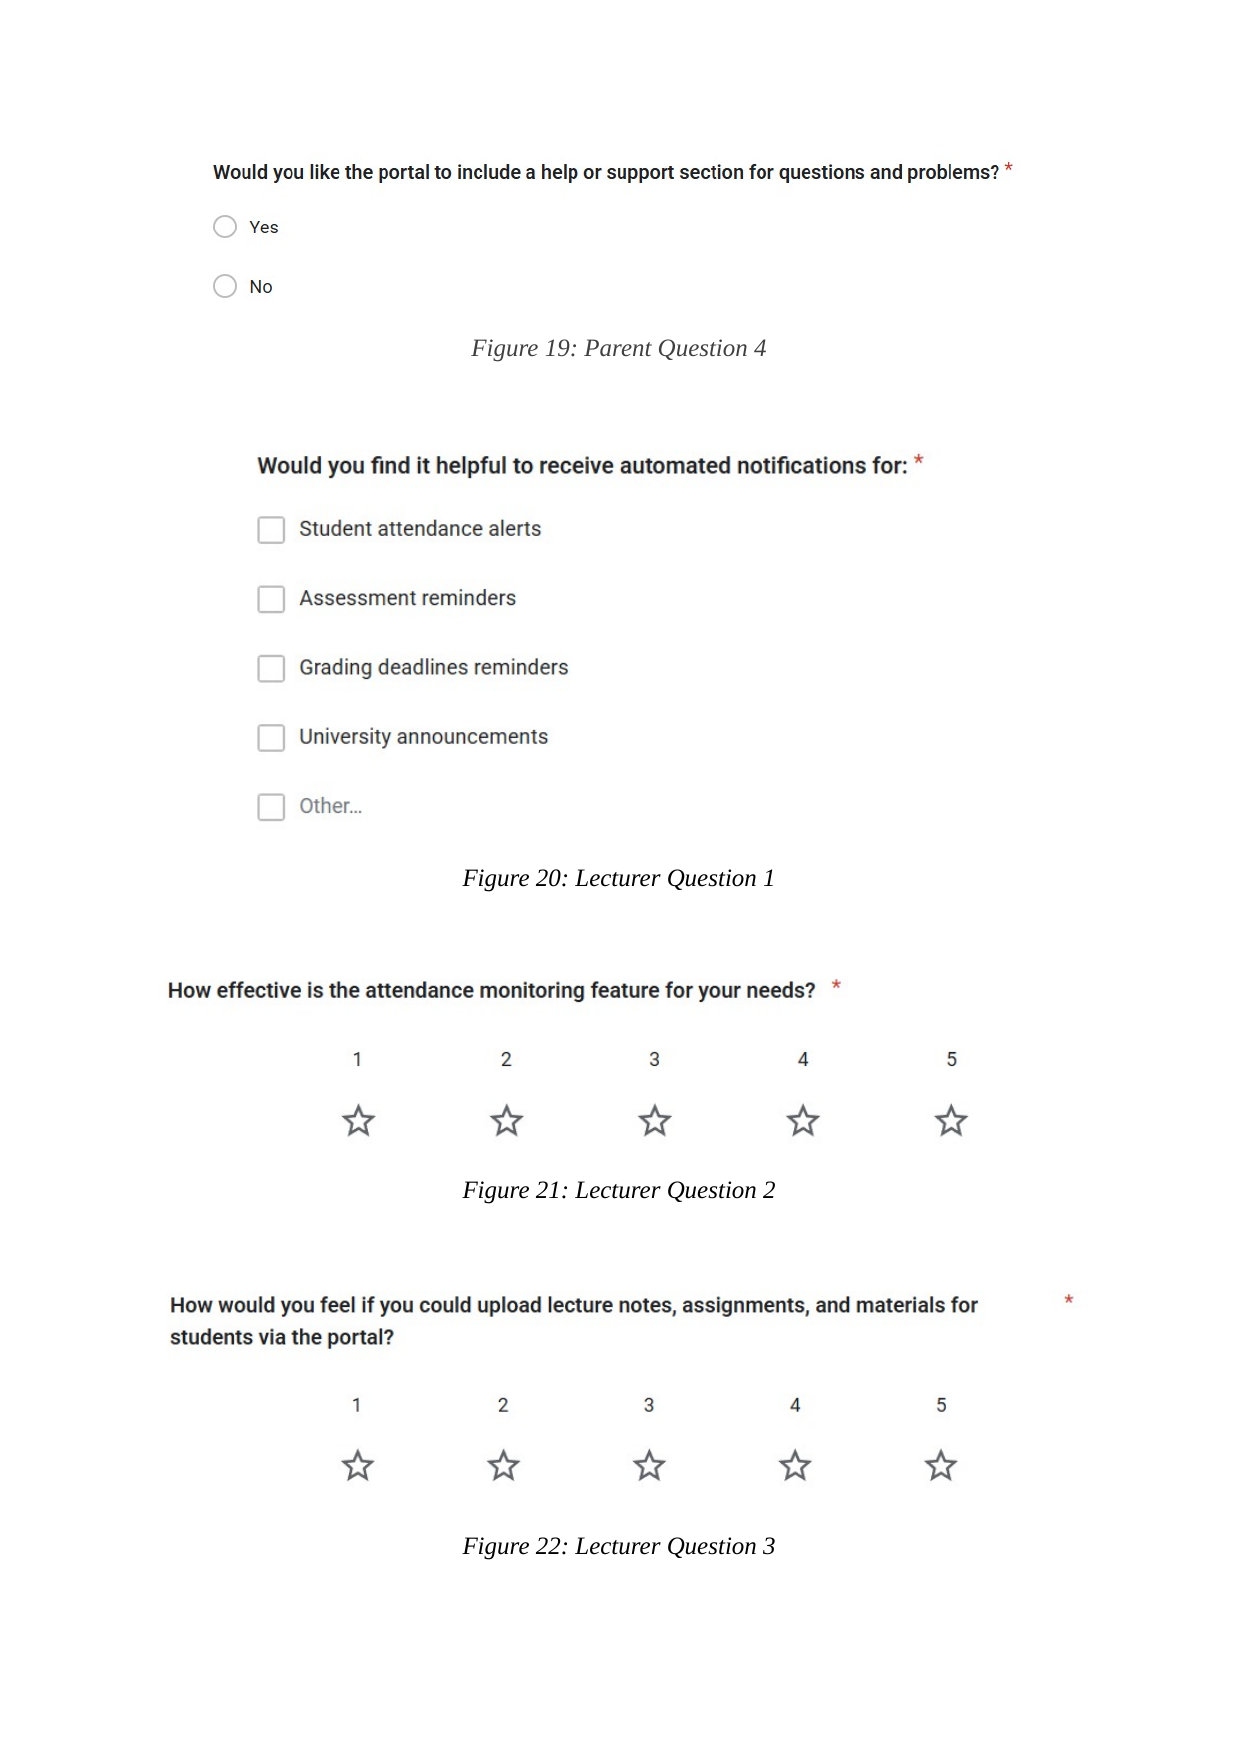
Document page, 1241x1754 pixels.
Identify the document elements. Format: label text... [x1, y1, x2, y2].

picture [239, 432, 1001, 842]
text Figure 22: Lecturer Question 3 [150, 1531, 1090, 1559]
picture [197, 150, 1044, 313]
text Figure 19: Parent Question 4 [150, 333, 1090, 362]
picture [157, 962, 1084, 1155]
text Figure 21: Lecturer Question 2 [150, 1175, 1090, 1204]
picture [150, 1274, 1096, 1510]
text Figure 20: Lecturer Question 1 [150, 863, 1090, 892]
